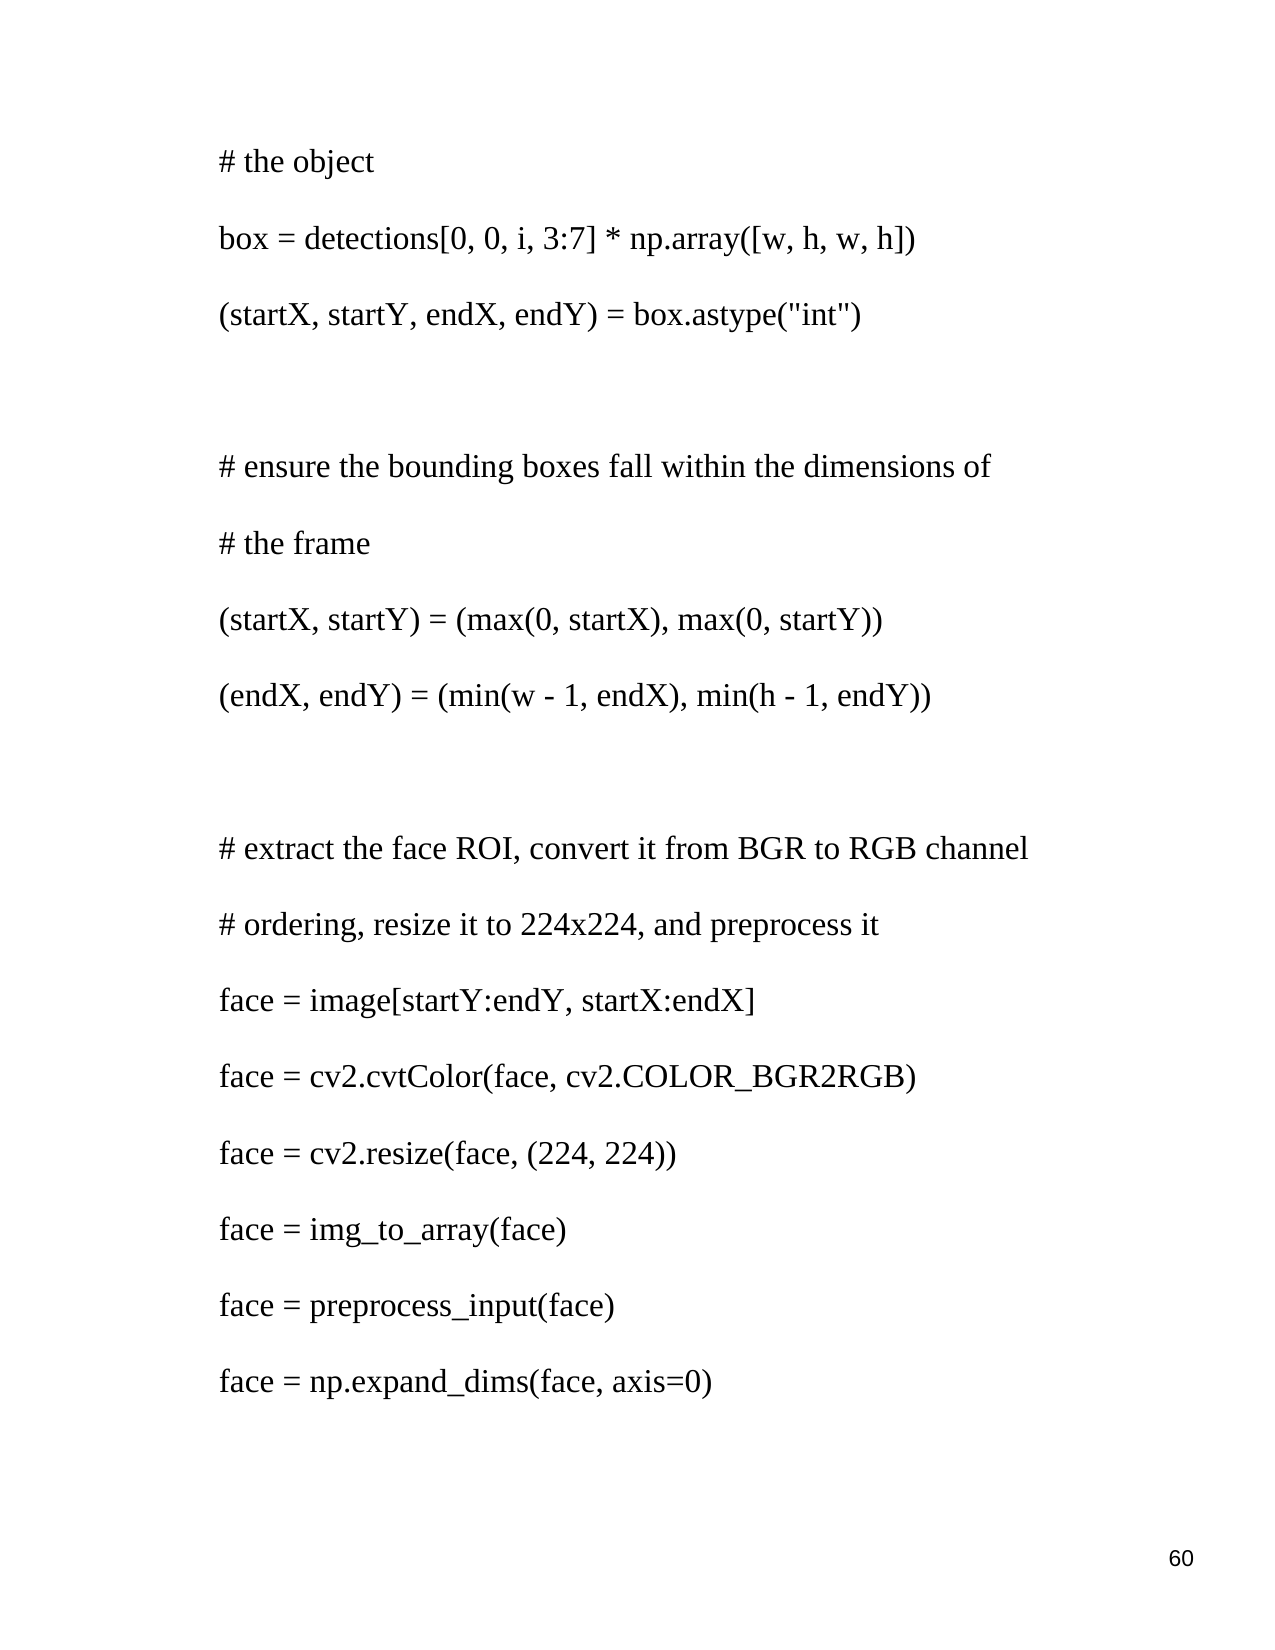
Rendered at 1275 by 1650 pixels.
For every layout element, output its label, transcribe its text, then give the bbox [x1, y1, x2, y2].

text face = img_to_array(face) [69, 1209, 1155, 1247]
text box = detections[0, 0, i, 3:7] * np.array([w, h, w, h]) [69, 218, 1155, 256]
text # ordering, resize it to 224x224, and preprocess it [69, 904, 1155, 942]
text # the object [69, 142, 1155, 180]
text # the frame [69, 523, 1155, 561]
text # ensure the bounding boxes fall within the dimensions of [69, 447, 1155, 485]
text # extract the face ROI, convert it from BGR to RGB channel [69, 828, 1155, 866]
text (startX, startY, endX, endY) = box.astype("int") [69, 294, 1155, 332]
text face = np.expand_dims(face, axis=0) [69, 1362, 1155, 1400]
text face = image[startY:endY, startX:endX] [69, 980, 1155, 1019]
text (endX, endY) = (min(w - 1, endX), min(h - 1, endY)) [69, 675, 1155, 714]
text (startX, startY) = (max(0, startX), max(0, startY)) [69, 599, 1155, 637]
text face = cv2.cvtColor(face, cv2.COLOR_BGR2RGB) [69, 1057, 1155, 1095]
text face = preprocess_input(face) [69, 1285, 1155, 1324]
text face = cv2.resize(face, (224, 224)) [69, 1133, 1155, 1171]
